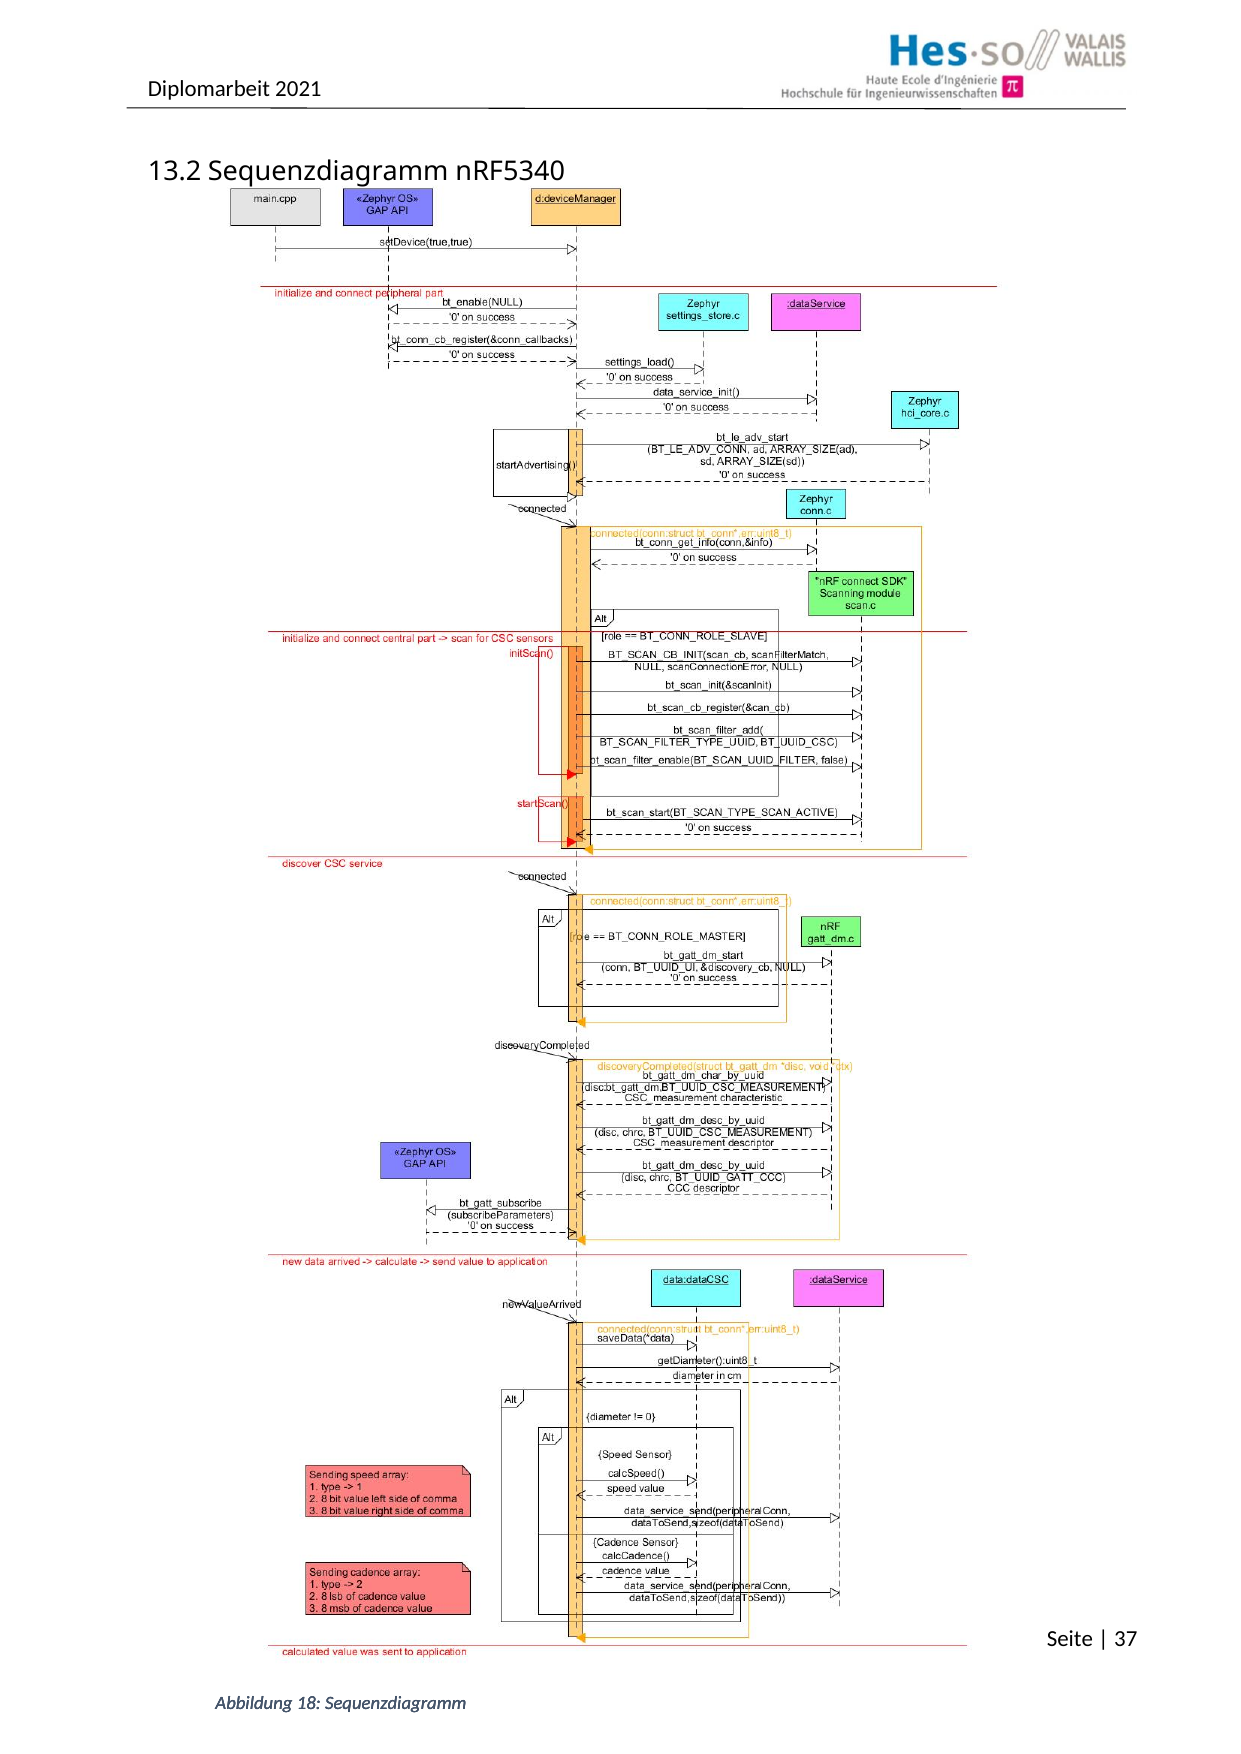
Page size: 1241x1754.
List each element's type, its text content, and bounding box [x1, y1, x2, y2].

picture [771, 12, 1137, 119]
picture [215, 189, 1026, 1682]
subtitle Sequenzdiagramm nRF5340 [148, 152, 1137, 189]
